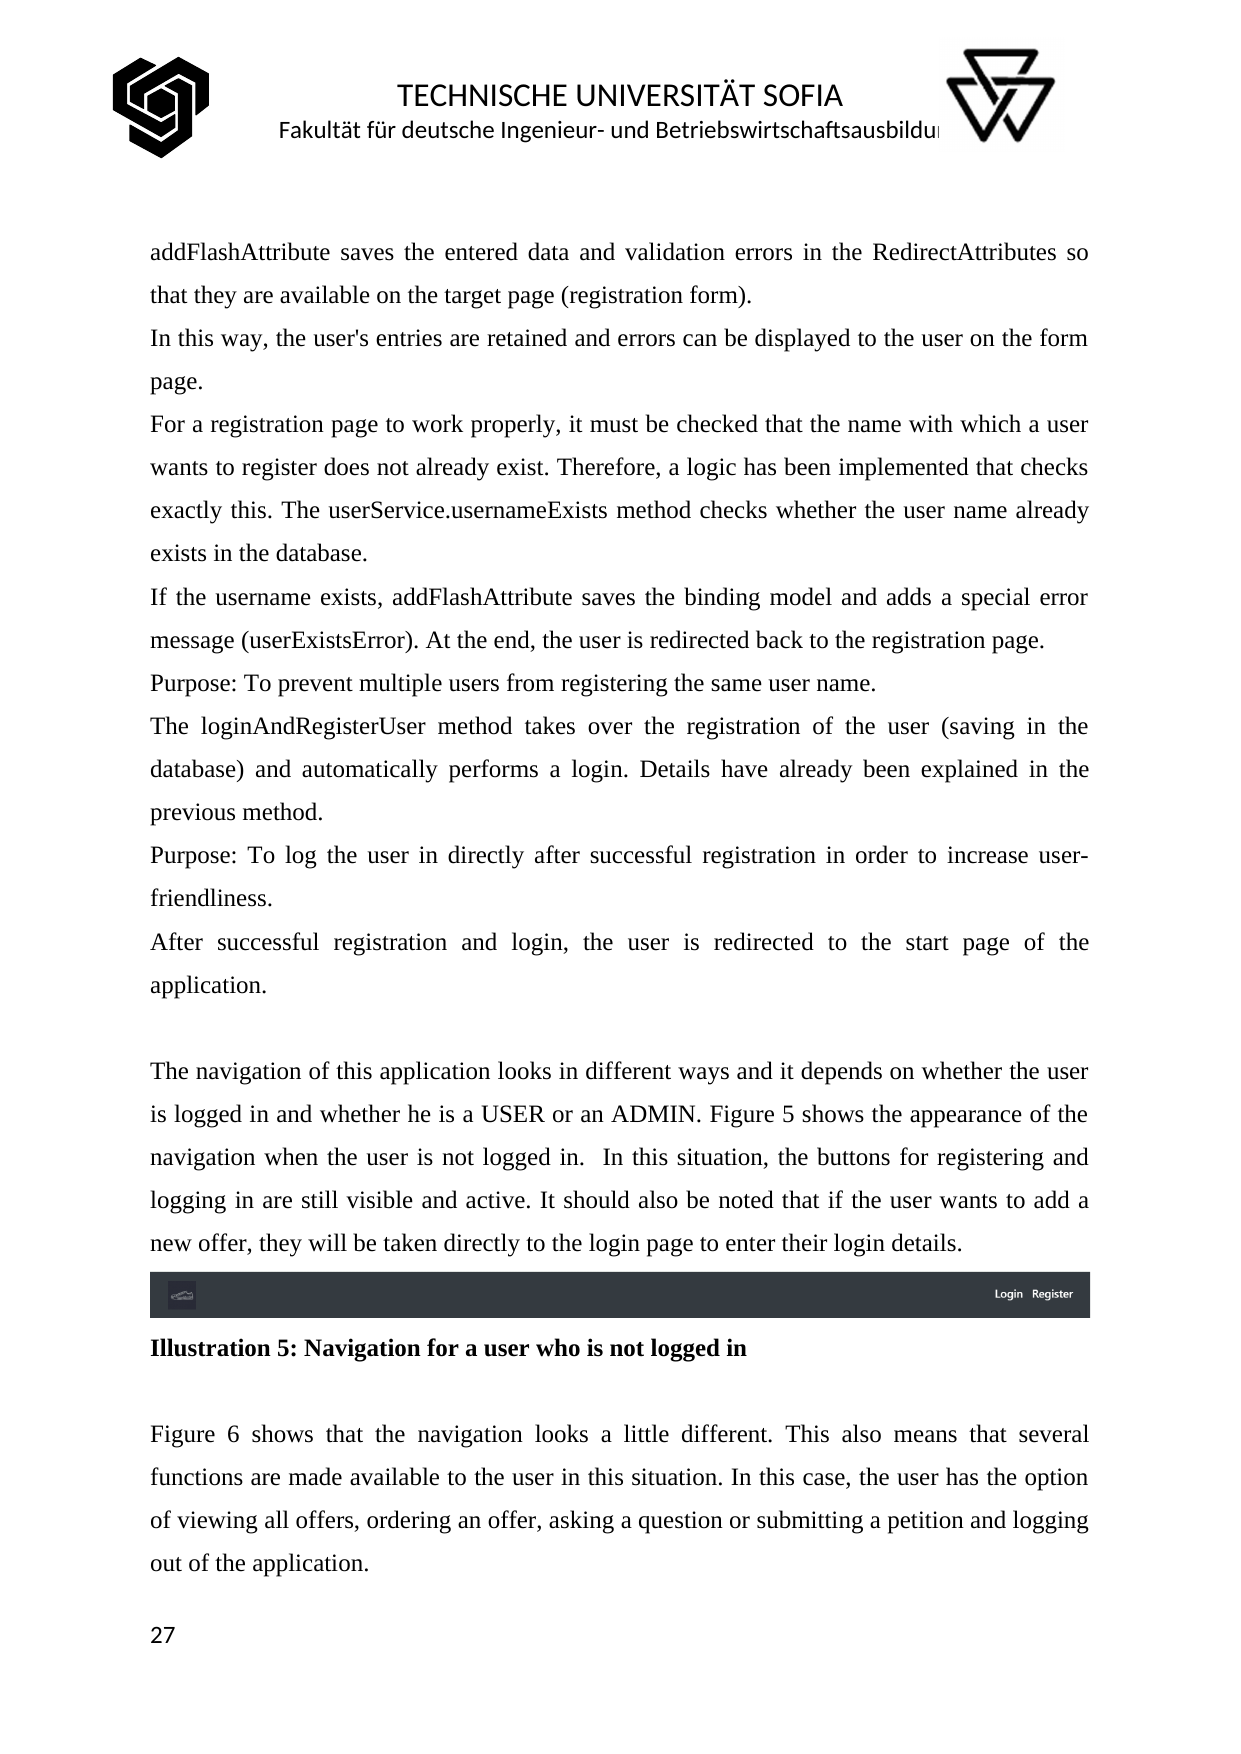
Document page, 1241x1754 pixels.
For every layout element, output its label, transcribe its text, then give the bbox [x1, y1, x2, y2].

text Purpose: To prevent multiple users from registering the same user name. [150, 668, 1090, 697]
text The navigation of this application looks in different ways and it depends on whether the user is logged in and whether he is a USER or an ADMIN. Figure 5 shows the appearance of the navigation when the user is not logged in. In this situation, the buttons for registering and logging in are still visible and active. It should also be noted that if the user wants to add a new offer, they will be taken directly to the login page to enter their login details. [150, 1056, 1090, 1257]
text Illustration 5: Navigation for a user who is not logged in [150, 1333, 1090, 1362]
text The loginAndRegisterUser method takes over the registration of the user (saving in the database) and automatically performs a login. Details have already been explained in the previous method. [150, 711, 1090, 826]
text If the username exists, addFlashAttribute saves the binding model and adds a special error message (userExistsError). At the end, the user is redirected back to the registration page. [150, 582, 1090, 653]
text addFlashAttribute saves the entered data and validation errors in the RedirectAttributes so that they are available on the target page (registration form). [150, 237, 1090, 308]
text Figure 6 shows that the navigation looks a little different. This also means that several functions are made available to the user in this situation. In this case, the user has the option of viewing all offers, ordering an offer, asking a question or submitting a petition and logging out of the application. [150, 1419, 1090, 1577]
picture [937, 37, 1065, 150]
text Purpose: To log the user in directly after successful registration in order to increase user-friendliness. [150, 840, 1090, 912]
text In this way, the user's entries are retained and errors can be displayed to the user on the form page. [150, 323, 1090, 395]
picture [150, 1271, 1091, 1318]
text After successful registration and login, the user is redirected to the start page of the application. [150, 927, 1090, 998]
text For a registration page to work properly, it must be checked that the name with which a user wants to register does not already exist. Therefore, a logic has been implemented that checks exactly this. The userService.usernameExists method checks whether the user name already exists in the database. [150, 409, 1090, 567]
